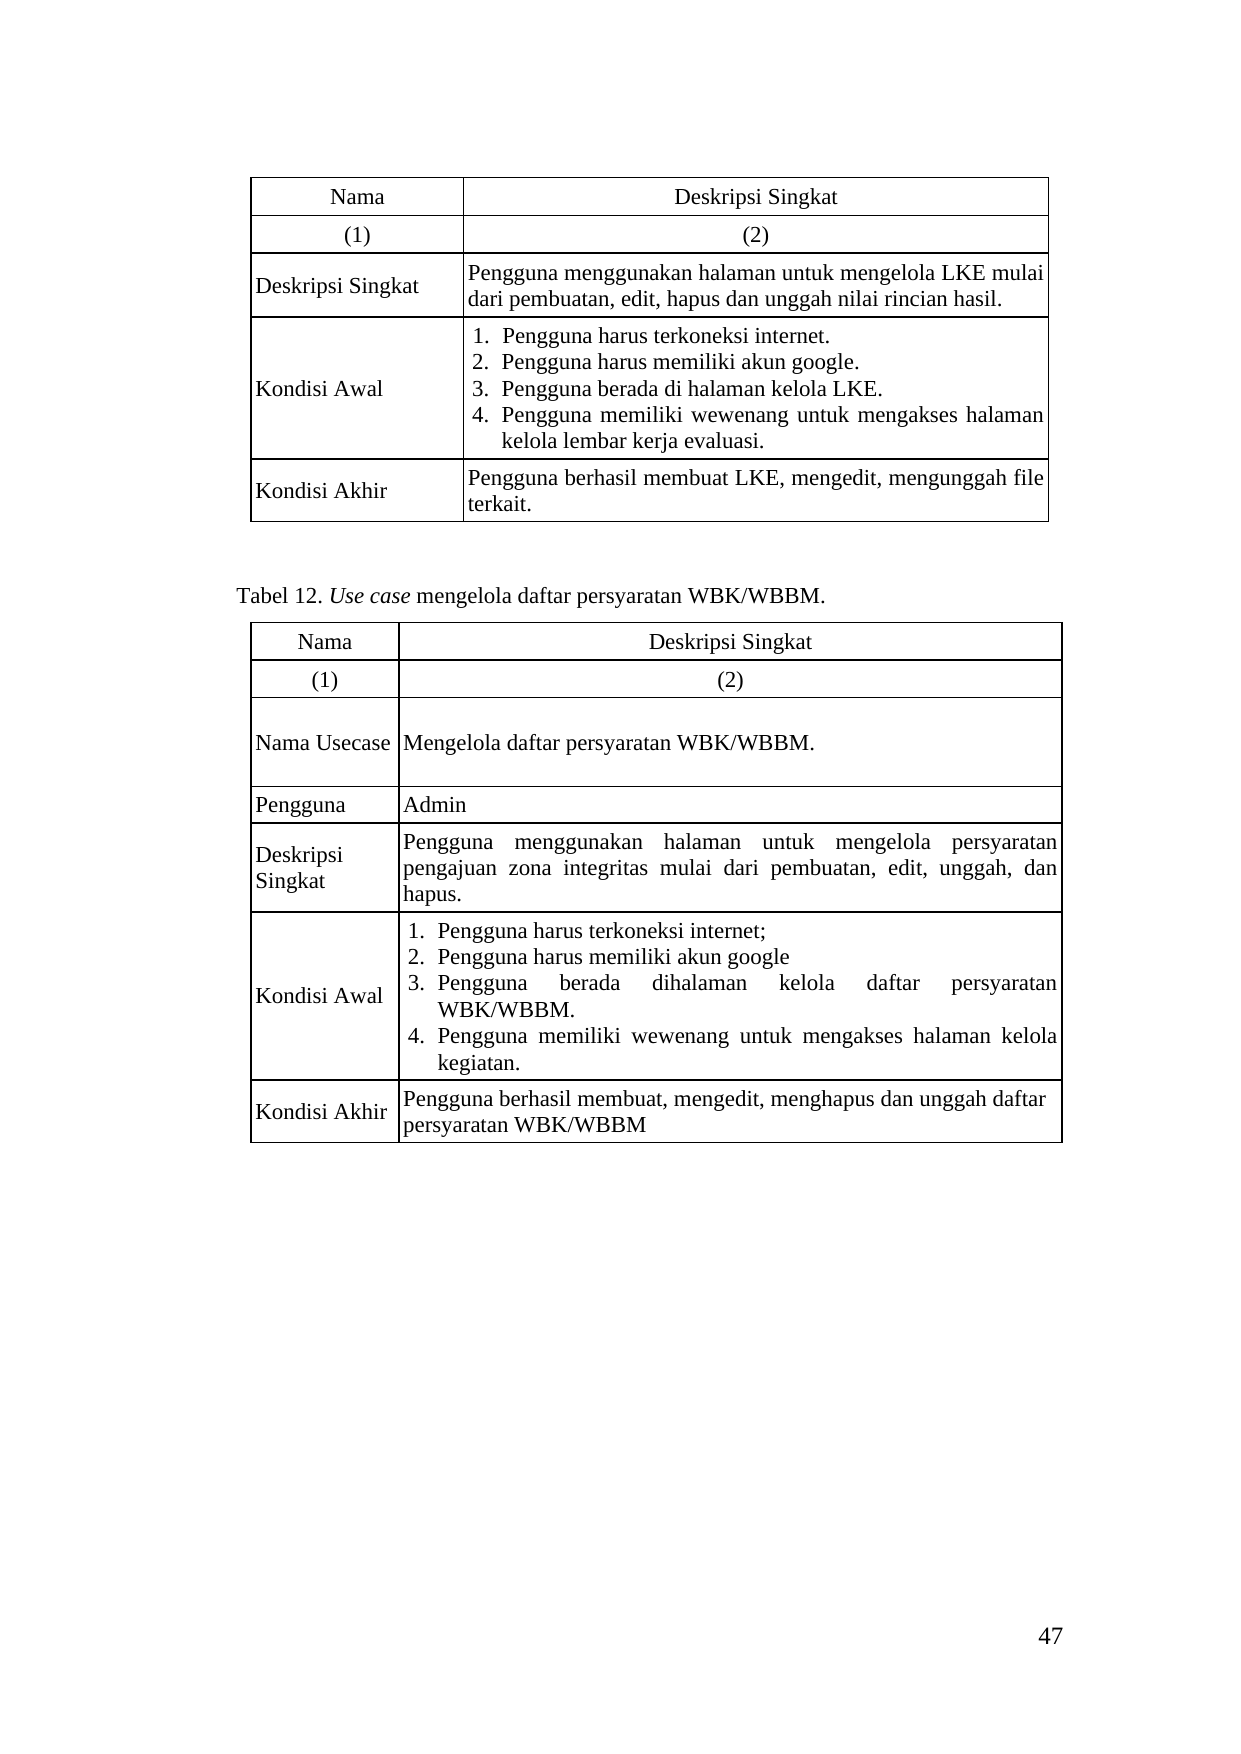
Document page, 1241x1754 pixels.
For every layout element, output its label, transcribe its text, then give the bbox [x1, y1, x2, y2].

table_header Deskripsi Singkat [400, 623, 1061, 659]
table_cell Pengguna menggunakan halaman untuk mengelola persyaratan pengajuan zona integritas mulai dari pembuatan, edit, unggah, dan hapus. [400, 824, 1061, 911]
table_cell (1) [252, 661, 398, 697]
table_cell Pengguna harus terkoneksi internet; Pengguna harus memiliki akun google Pengguna berada dihalaman kelola daftar persyaratan WBK/WBBM. Pengguna memiliki wewenang untuk mengakses halaman kelola kegiatan. [400, 913, 1061, 1079]
table_cell Nama Usecase [252, 698, 398, 786]
table_cell (2) [464, 216, 1048, 252]
table_cell Pengguna berhasil membuat LKE, mengedit, mengunggah file terkait. [464, 460, 1048, 521]
table_header Nama [252, 178, 463, 215]
table_header Nama [252, 623, 398, 659]
table_cell Kondisi Akhir [252, 1081, 398, 1142]
table_cell Pengguna berhasil membuat, mengedit, menghapus dan unggah daftar persyaratan WBK/WBBM [400, 1081, 1061, 1142]
table_cell Pengguna harus terkoneksi internet. Pengguna harus memiliki akun google. Pengguna berada di halaman kelola LKE. Pengguna memiliki wewenang untuk mengakses halaman kelola lembar kerja evaluasi. [464, 318, 1048, 458]
table_cell Admin [400, 787, 1061, 822]
table_cell Pengguna [252, 787, 398, 822]
table_cell Kondisi Akhir [252, 460, 463, 521]
table_cell Pengguna menggunakan halaman untuk mengelola LKE mulai dari pembuatan, edit, hapus dan unggah nilai rincian hasil. [464, 254, 1048, 316]
table_header Deskripsi Singkat [464, 178, 1048, 215]
table_cell Kondisi Awal [252, 913, 398, 1079]
table_cell Kondisi Awal [252, 318, 463, 458]
table_cell (2) [400, 661, 1061, 697]
table_cell Deskripsi Singkat [252, 824, 398, 911]
table_cell Deskripsi Singkat [252, 254, 463, 316]
table_cell (1) [252, 216, 463, 252]
text Tabel 12. Use case mengelola daftar persyaratan WBK/WBBM. [236, 582, 1063, 609]
table_cell Mengelola daftar persyaratan WBK/WBBM. [400, 698, 1061, 786]
